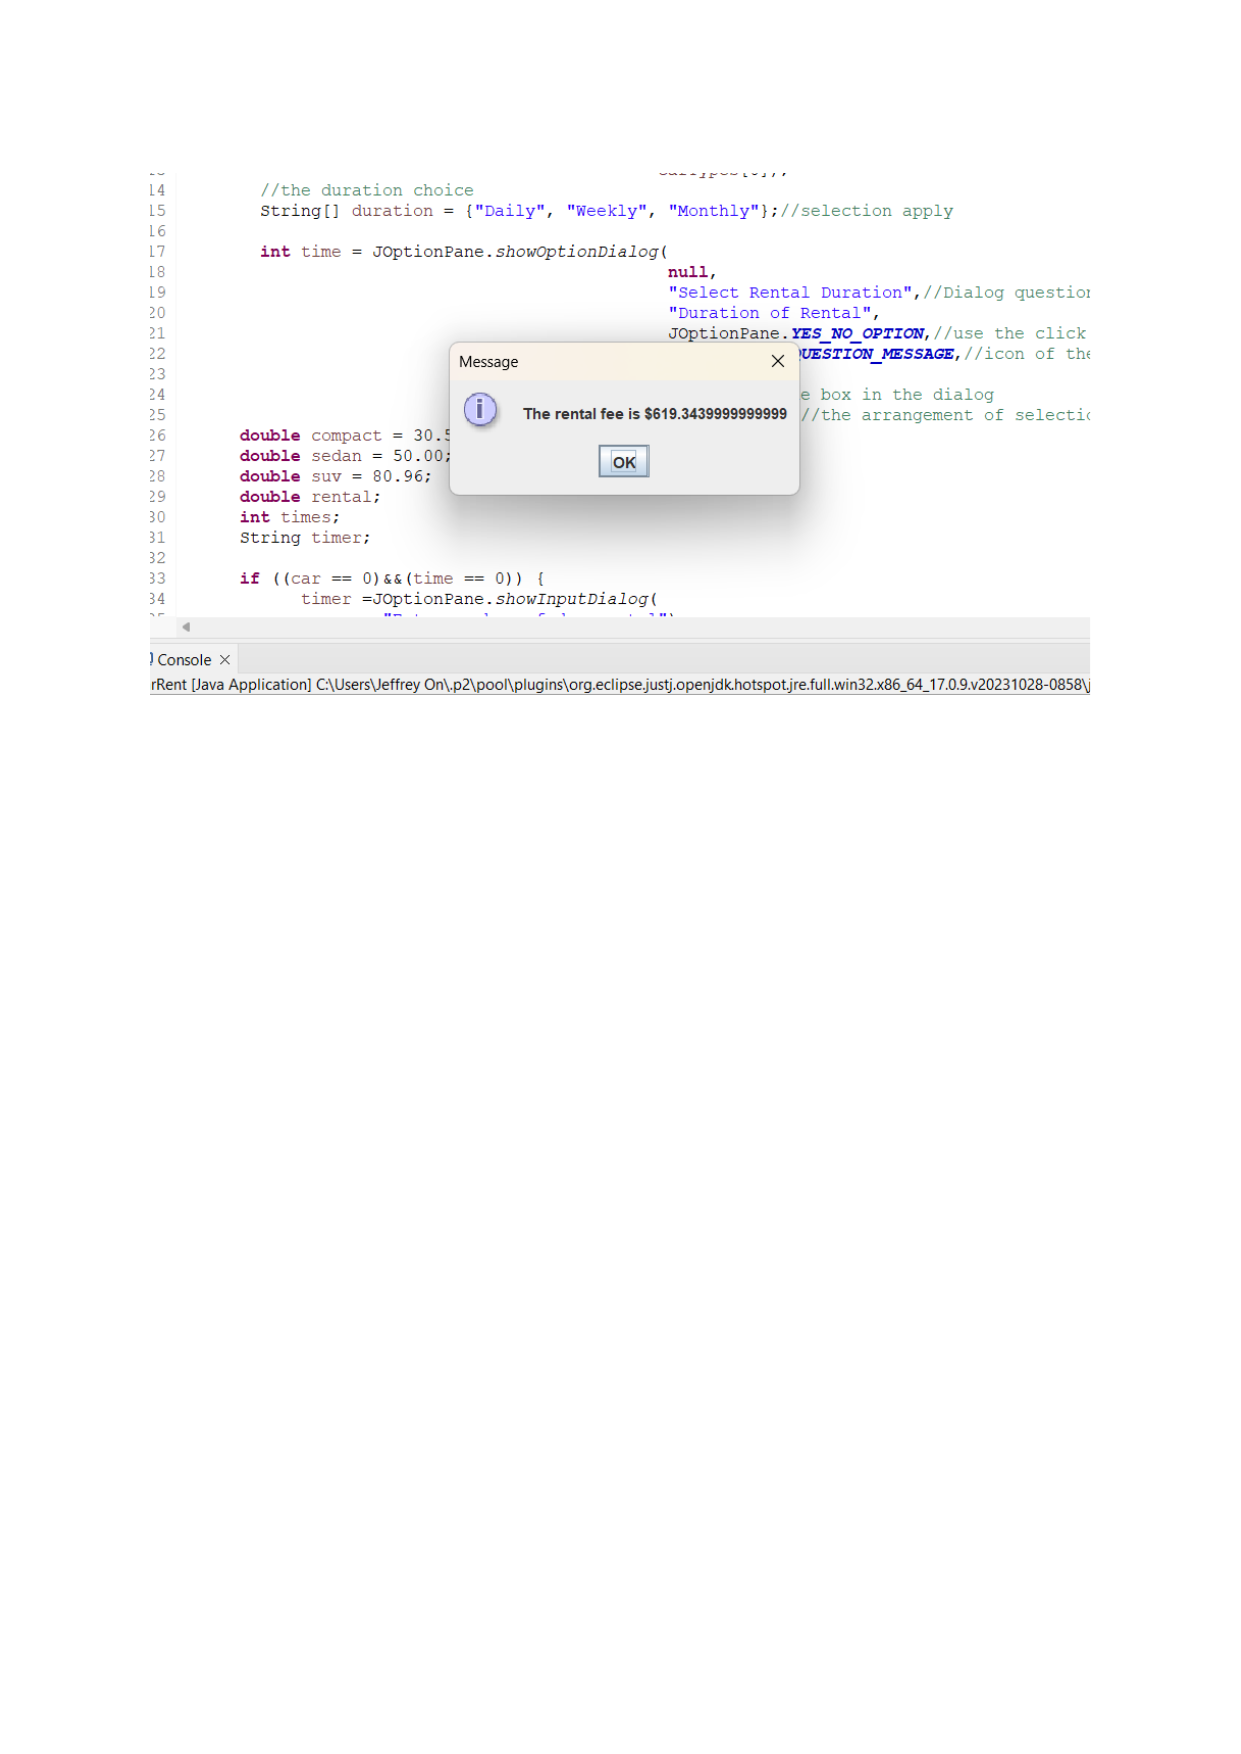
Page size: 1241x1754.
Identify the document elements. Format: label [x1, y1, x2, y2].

picture [150, 173, 1091, 697]
